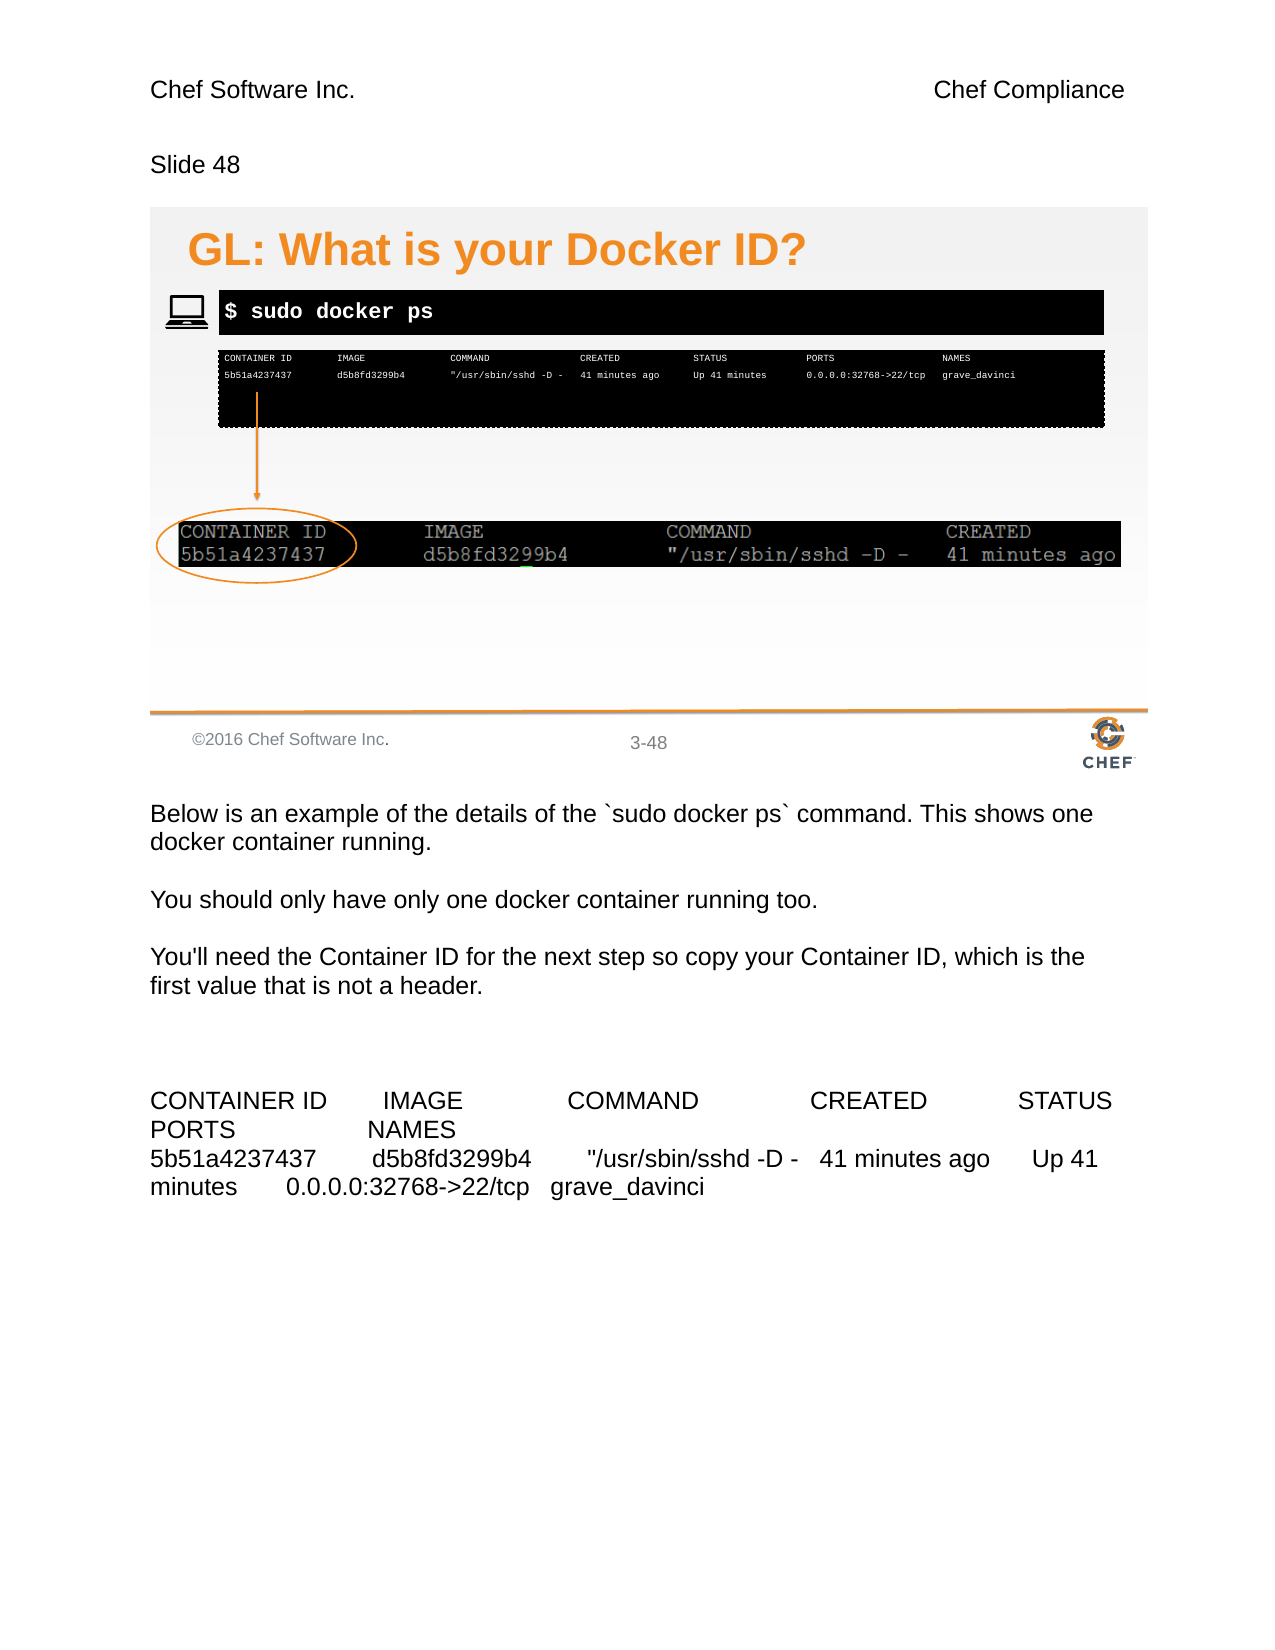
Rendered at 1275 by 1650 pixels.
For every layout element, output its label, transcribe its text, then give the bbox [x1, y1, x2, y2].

text CONTAINER ID IMAGE COMMAND CREATED STATUS PORTS NAMES [150, 1086, 1125, 1143]
text 5b51a4237437 d5b8fd3299b4 "/usr/sbin/sshd -D - 41 minutes ago Up 41 minutes 0.0.0.0:32768->22/tcp grave_davinci [150, 1143, 1125, 1201]
text You should only have only one docker container running too. [150, 885, 1125, 913]
text Below is an example of the details of the `sudo docker ps` command. This shows one docker container running. [150, 798, 1125, 856]
text You'll need the Container ID for the next step so copy your Container ID, which is the first value that is not a header. [150, 942, 1125, 1000]
text Slide 48 [150, 150, 1125, 179]
